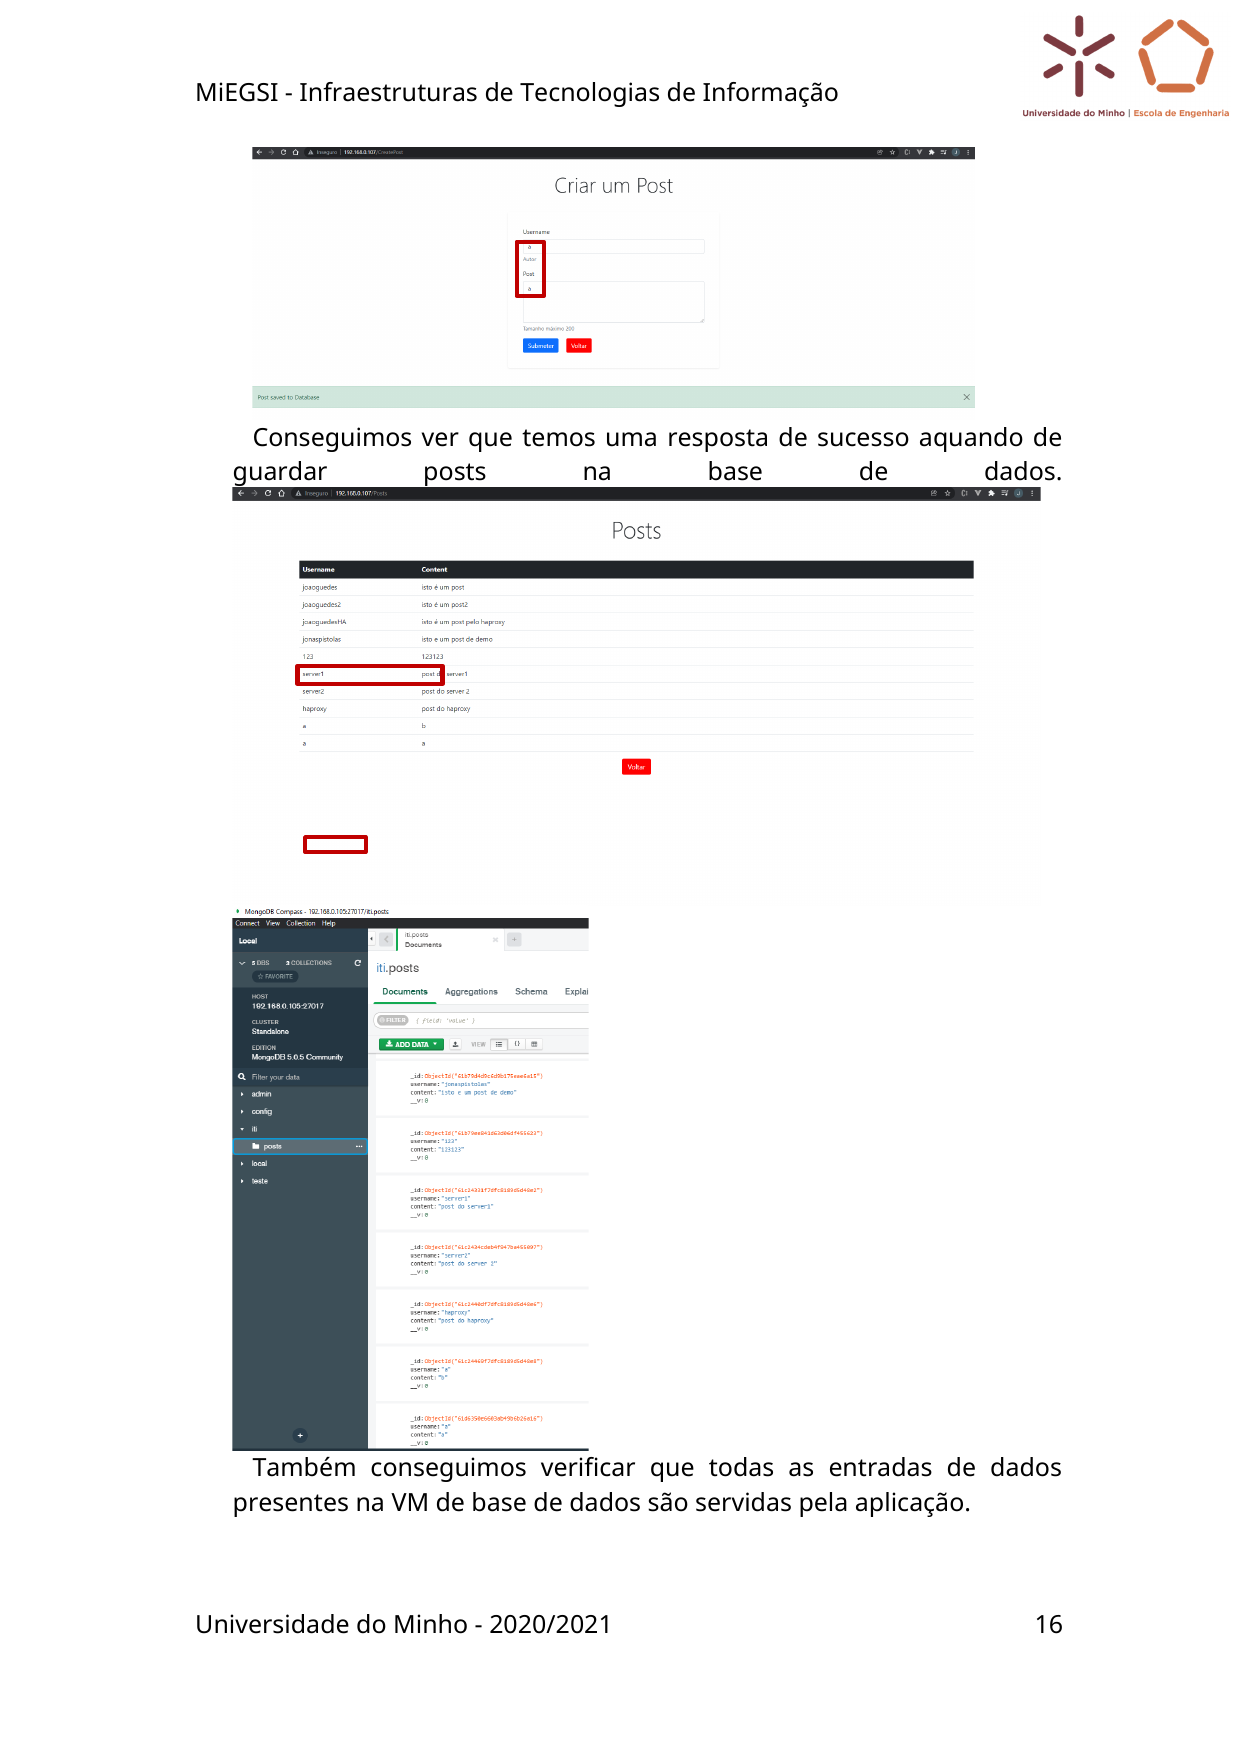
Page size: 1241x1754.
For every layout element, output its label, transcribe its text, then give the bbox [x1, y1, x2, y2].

picture [252, 147, 975, 420]
picture [232, 487, 1041, 1451]
picture [235, 1140, 366, 1153]
text Também conseguimos verificar que todas as entradas de dados presentes na VM de base de dados são servidas pela aplicação. [232, 1450, 1063, 1518]
picture [1020, 12, 1232, 121]
